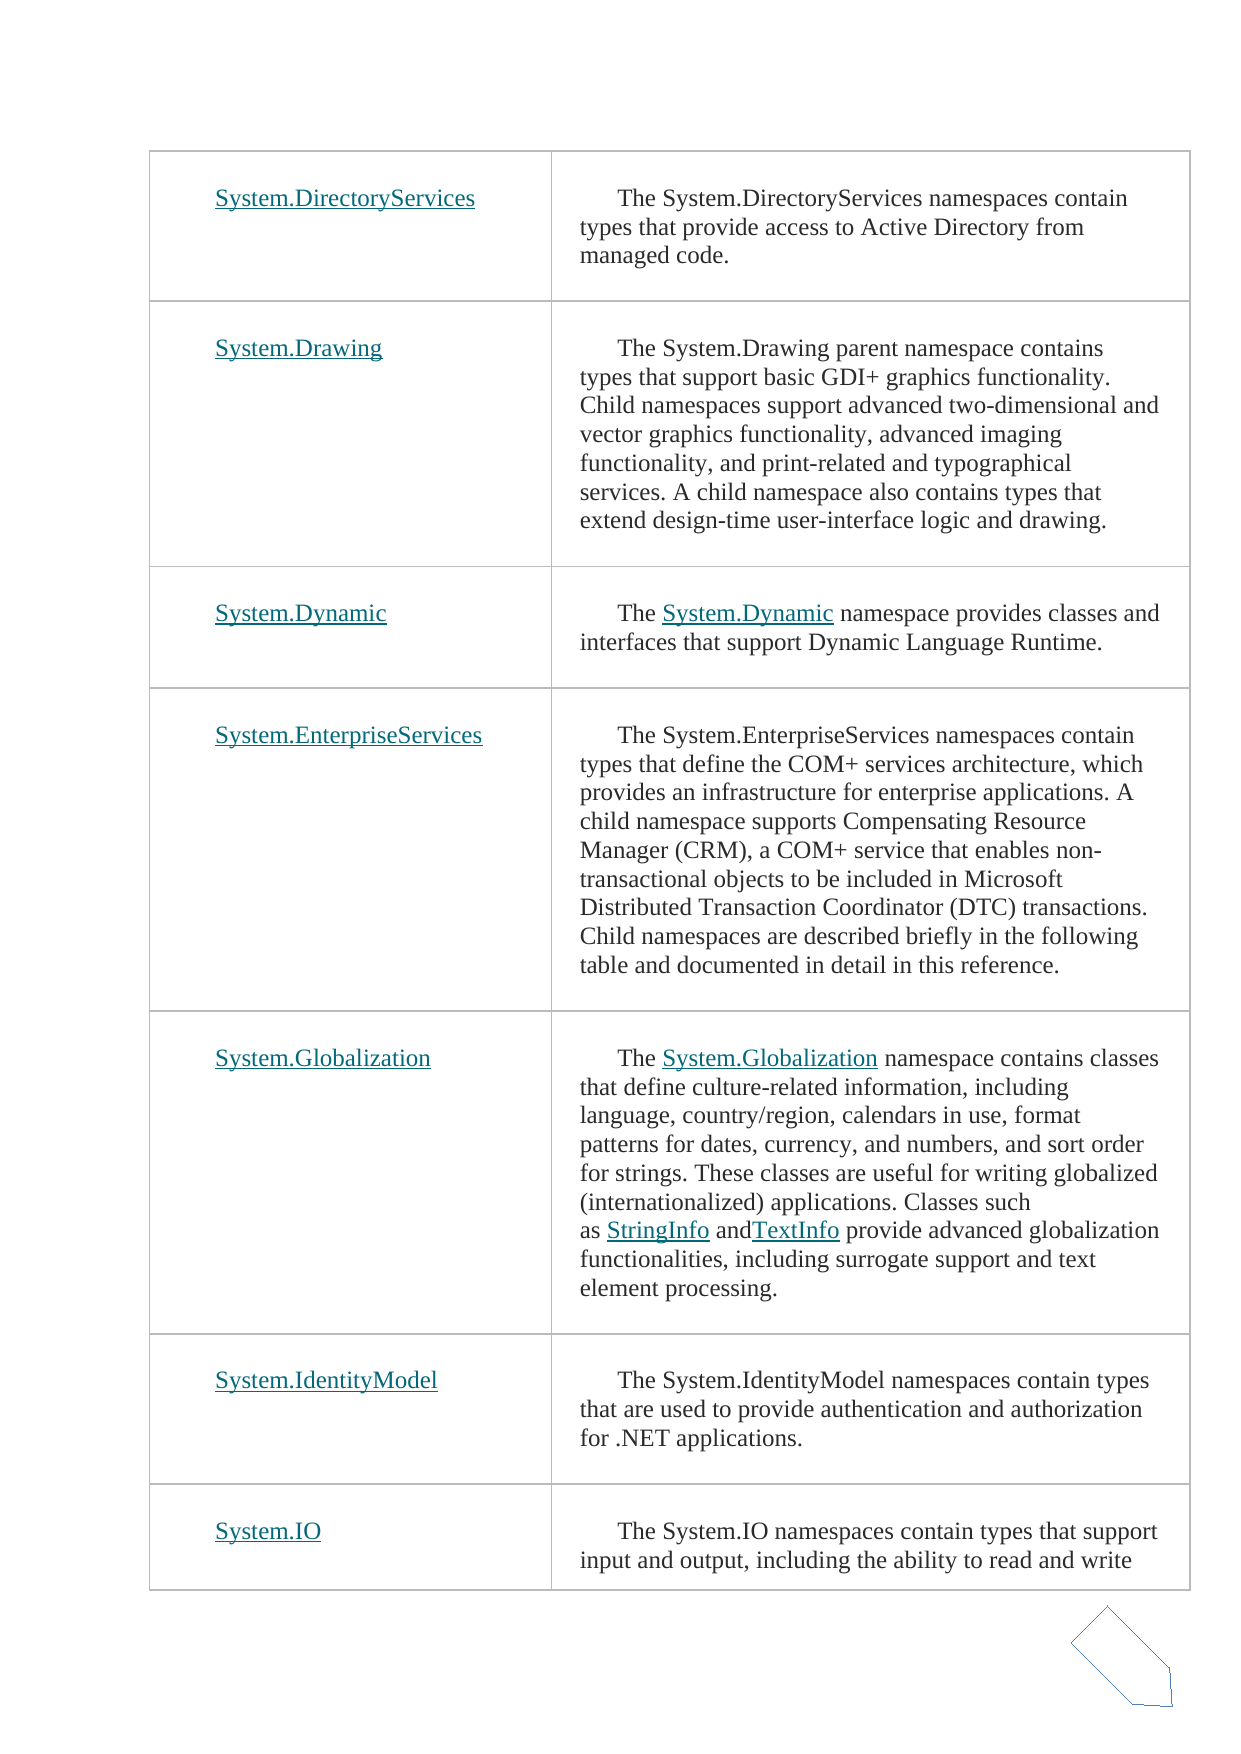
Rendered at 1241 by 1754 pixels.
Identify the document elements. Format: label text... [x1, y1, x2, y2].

table_cell The System.Globalization namespace contains classes that define culture-related information, including language, country/region, calendars in use, format patterns for dates, currency, and numbers, and sort order for strings. These classes are useful for writing globalized (internationalized) applications. Classes such as StringInfo andTextInfo provide advanced globalization functionalities, including surrogate support and text element processing. [552, 1012, 1189, 1333]
table_cell System.IO [150, 1485, 551, 1589]
table_cell System.Dynamic [150, 567, 551, 687]
table_cell The System.EnterpriseServices namespaces contain types that define the COM+ services architecture, which provides an infrastructure for enterprise applications. A child namespace supports Compensating Resource Manager (CRM), a COM+ service that enables non-transactional objects to be included in Microsoft Distributed Transaction Coordinator (DTC) transactions. Child namespaces are described briefly in the following table and documented in detail in this reference. [552, 689, 1189, 1010]
table_cell The System.IdentityModel namespaces contain types that are used to provide authentication and authorization for .NET applications. [552, 1335, 1189, 1483]
table_cell System.DirectoryServices [150, 152, 551, 300]
table_cell The System.Dynamic namespace provides classes and interfaces that support Dynamic Language Runtime. [552, 567, 1189, 687]
table_cell The System.DirectoryServices namespaces contain types that provide access to Active Directory from managed code. [552, 152, 1189, 300]
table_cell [552, 1485, 1189, 1589]
table_cell System.IdentityModel [150, 1335, 551, 1483]
table_cell System.EnterpriseServices [150, 689, 551, 1010]
table_cell System.Drawing [150, 302, 551, 566]
table_cell The System.Drawing parent namespace contains types that support basic GDI+ graphics functionality. Child namespaces support advanced two-dimensional and vector graphics functionality, advanced imaging functionality, and print-related and typographical services. A child namespace also contains types that extend design-time user-interface logic and drawing. [552, 302, 1189, 566]
table_cell System.Globalization [150, 1012, 551, 1333]
